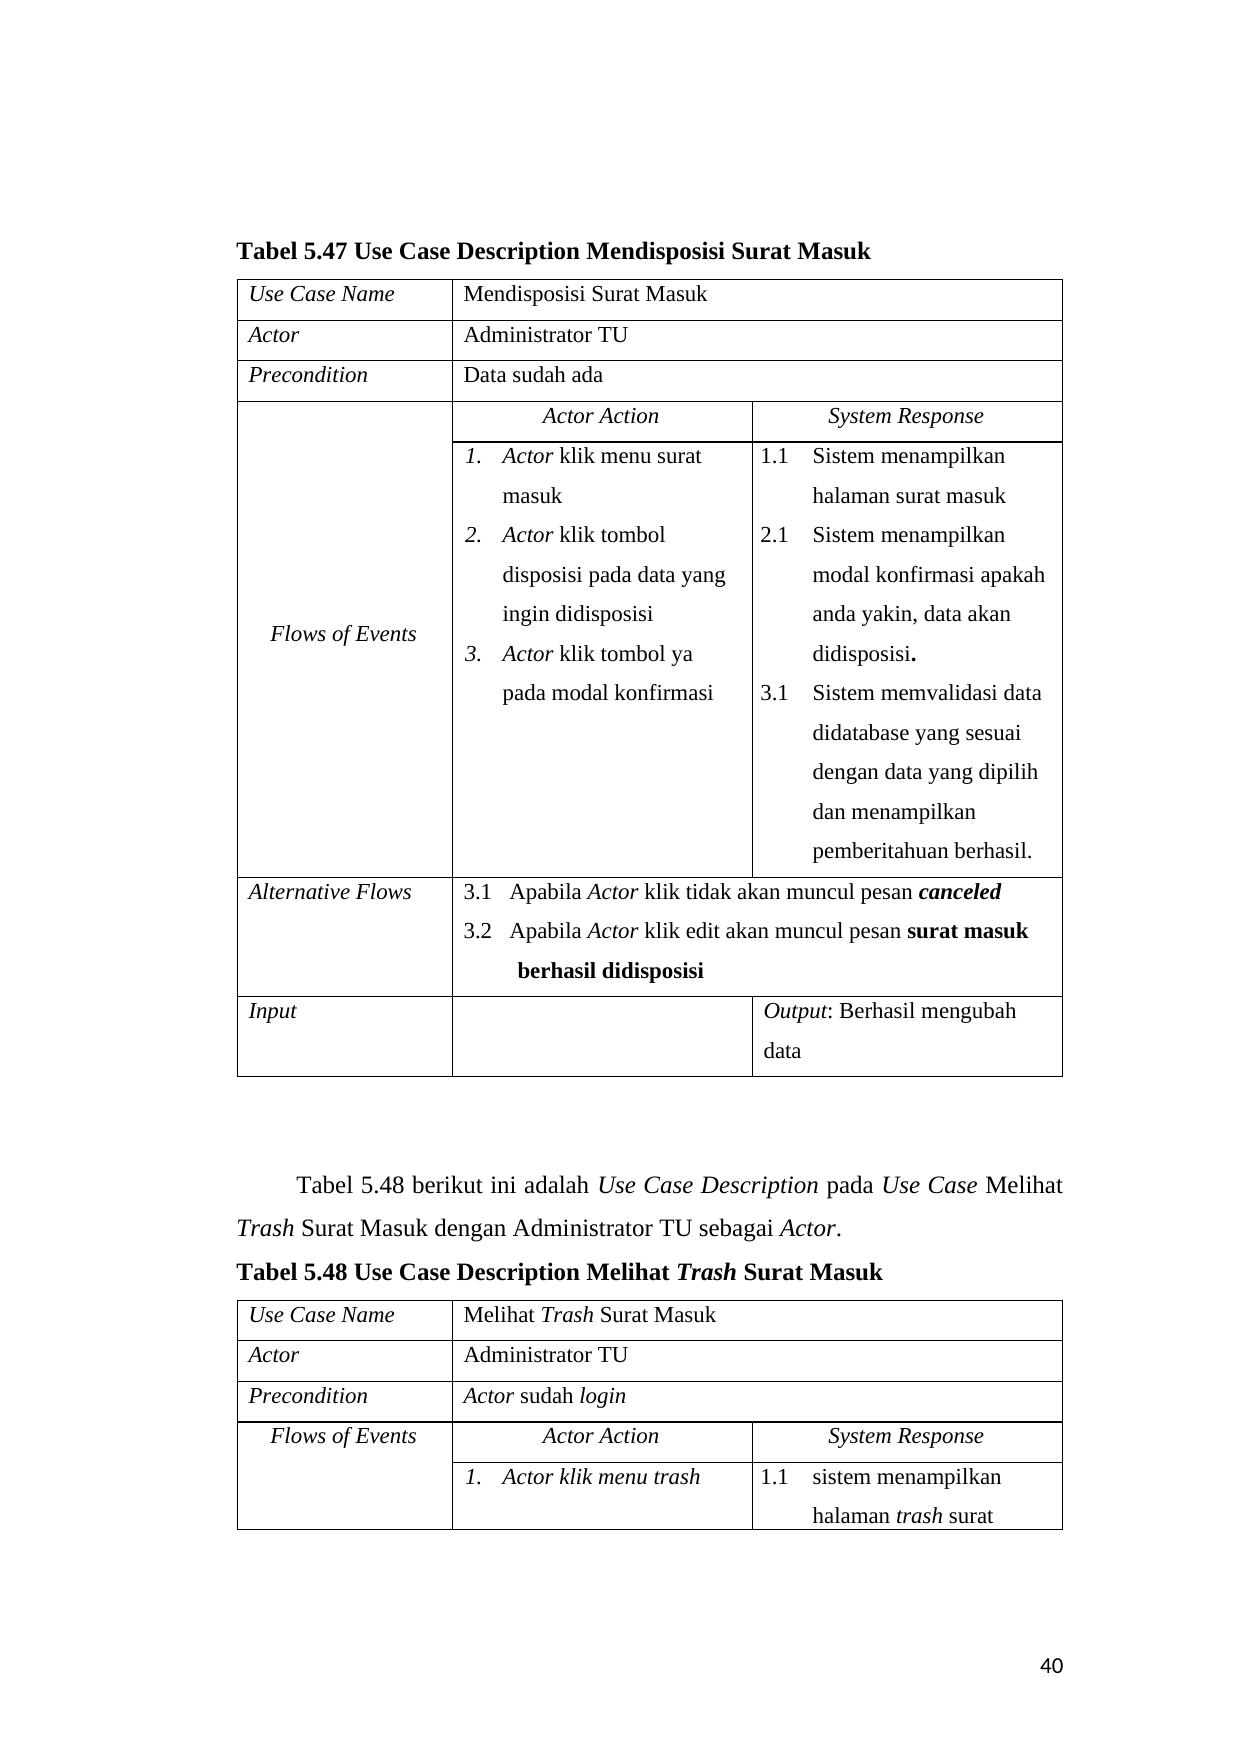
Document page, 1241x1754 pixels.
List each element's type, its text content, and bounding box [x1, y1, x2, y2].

text Tabel 5.48 Use Case Description Melihat Trash Surat Masuk [236, 1257, 1063, 1285]
table_cell Data sudah ada [453, 361, 1062, 401]
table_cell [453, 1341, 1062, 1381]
table_header Use Case Name [238, 280, 452, 320]
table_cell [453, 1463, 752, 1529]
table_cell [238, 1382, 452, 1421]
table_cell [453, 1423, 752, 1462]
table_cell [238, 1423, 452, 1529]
table_cell Administrator TU [453, 321, 1062, 360]
text Tabel 5.48 berikut ini adalah Use Case Description pada Use Case Melihat Trash Surat Masuk dengan Administrator TU sebagai Actor. [236, 1170, 1063, 1242]
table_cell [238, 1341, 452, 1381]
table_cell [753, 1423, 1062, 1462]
table_cell Actor klik menu surat masuk Actor klik tombol disposisi pada data yang ingin didisposisi Actor klik tombol ya pada modal konfirmasi [453, 443, 752, 877]
table_cell Sistem menampilkan halaman surat masuk Sistem menampilkan modal konfirmasi apakah anda yakin, data akan didisposisi. Sistem memvalidasi data didatabase yang sesuai dengan data yang dipilih dan menampilkan pemberitahuan berhasil. [753, 443, 1062, 877]
table_cell System Response [753, 402, 1062, 441]
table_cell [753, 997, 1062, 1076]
table_cell Precondition [238, 361, 452, 401]
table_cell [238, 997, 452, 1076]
table_cell Actor [238, 321, 452, 360]
table_cell Flows of Events [238, 402, 452, 877]
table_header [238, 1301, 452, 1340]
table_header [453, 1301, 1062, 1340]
table_header Mendisposisi Surat Masuk [453, 280, 1062, 320]
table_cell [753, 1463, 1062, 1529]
text Tabel 5.47 Use Case Description Mendisposisi Surat Masuk [236, 236, 1063, 265]
table_cell Alternative Flows [238, 878, 452, 996]
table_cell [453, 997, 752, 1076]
table_cell 3.1 Apabila Actor klik tidak akan muncul pesan canceled 3.2 Apabila Actor klik edit akan muncul pesan surat masuk berhasil didisposisi [453, 878, 1062, 996]
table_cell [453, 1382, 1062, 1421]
table_cell Actor Action [453, 402, 752, 441]
